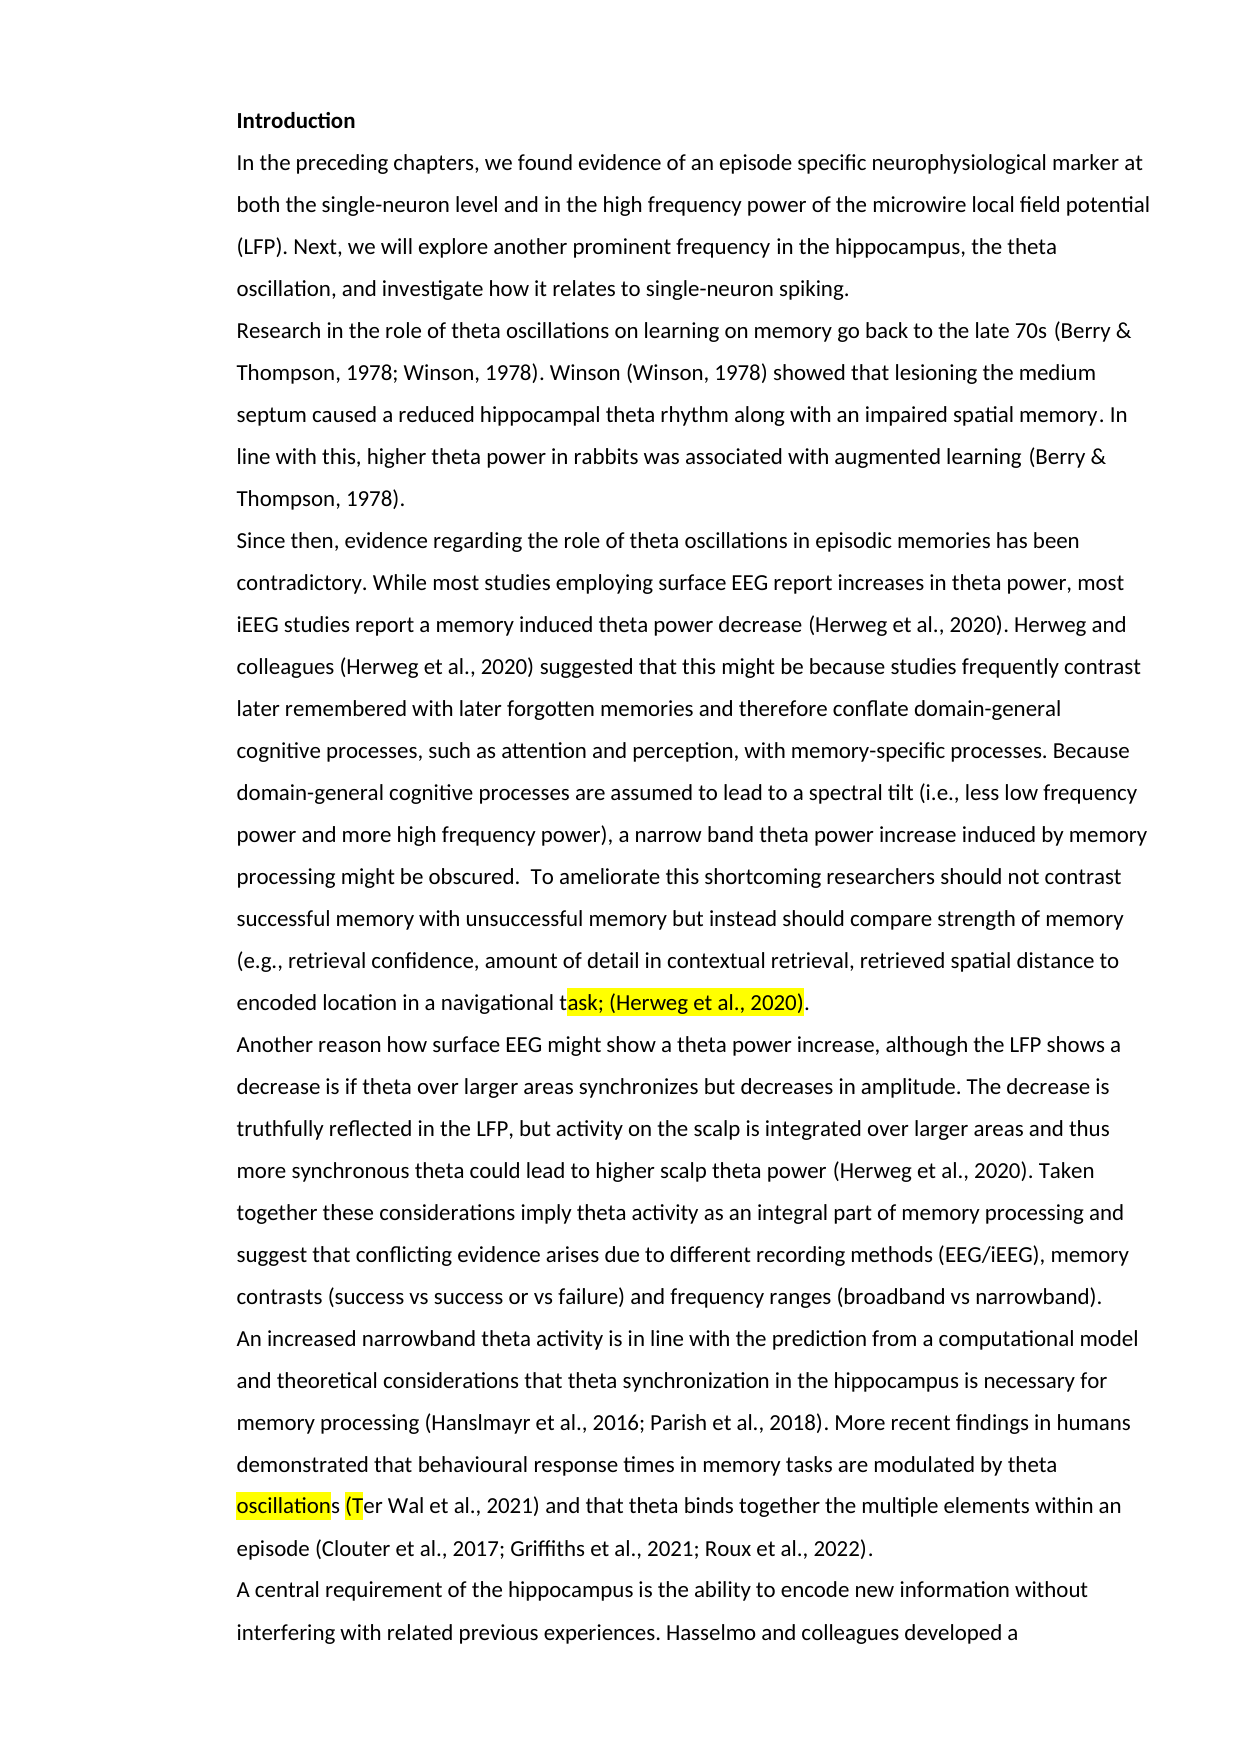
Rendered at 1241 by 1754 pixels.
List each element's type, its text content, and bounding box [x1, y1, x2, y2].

text An increased narrowband theta activity is in line with the prediction from a computational model and theoretical considerations that theta synchronization in the hippocampus is necessary for memory processing (Hanslmayr et al., 2016; Parish et al., 2018). More recent findings in humans demonstrated that behavioural response times in memory tasks are modulated by theta oscillations (Ter Wal et al., 2021) and that theta binds together the multiple elements within an episode (Clouter et al., 2017; Griffiths et al., 2021; Roux et al., 2022). [236, 1324, 1152, 1562]
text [236, 1576, 1152, 1646]
text Introduction [236, 106, 1152, 134]
text Another reason how surface EEG might show a theta power increase, although the LFP shows a decrease is if theta over larger areas synchronizes but decreases in amplitude. The decrease is truthfully reflected in the LFP, but activity on the scalp is integrated over larger areas and thus more synchronous theta could lead to higher scalp theta power (Herweg et al., 2020). Taken together these considerations imply theta activity as an integral part of memory processing and suggest that conflicting evidence arises due to different recording methods (EEG/iEEG), memory contrasts (success vs success or vs failure) and frequency ranges (broadband vs narrowband). [236, 1030, 1152, 1310]
text In the preceding chapters, we found evidence of an episode specific neurophysiological marker at both the single-neuron level and in the high frequency power of the microwire local field potential (LFP). Next, we will explore another prominent frequency in the hippocampus, the theta oscillation, and investigate how it relates to single-neuron spiking. [236, 148, 1152, 302]
text Research in the role of theta oscillations on learning on memory go back to the late 70s (Berry & Thompson, 1978; Winson, 1978). Winson (Winson, 1978) showed that lesioning the medium septum caused a reduced hippocampal theta rhythm along with an impaired spatial memory. In line with this, higher theta power in rabbits was associated with augmented learning (Berry & Thompson, 1978). [236, 316, 1152, 512]
text Since then, evidence regarding the role of theta oscillations in episodic memories has been contradictory. While most studies employing surface EEG report increases in theta power, most iEEG studies report a memory induced theta power decrease (Herweg et al., 2020). Herweg and colleagues (Herweg et al., 2020) suggested that this might be because studies frequently contrast later remembered with later forgotten memories and therefore conflate domain-general cognitive processes, such as attention and perception, with memory-specific processes. Because domain-general cognitive processes are assumed to lead to a spectral tilt (i.e., less low frequency power and more high frequency power), a narrow band theta power increase induced by memory processing might be obscured. To ameliorate this shortcoming researchers should not contrast successful memory with unsuccessful memory but instead should compare strength of memory (e.g., retrieval confidence, amount of detail in contextual retrieval, retrieved spatial distance to encoded location in a navigational task; (Herweg et al., 2020). [236, 526, 1152, 1016]
